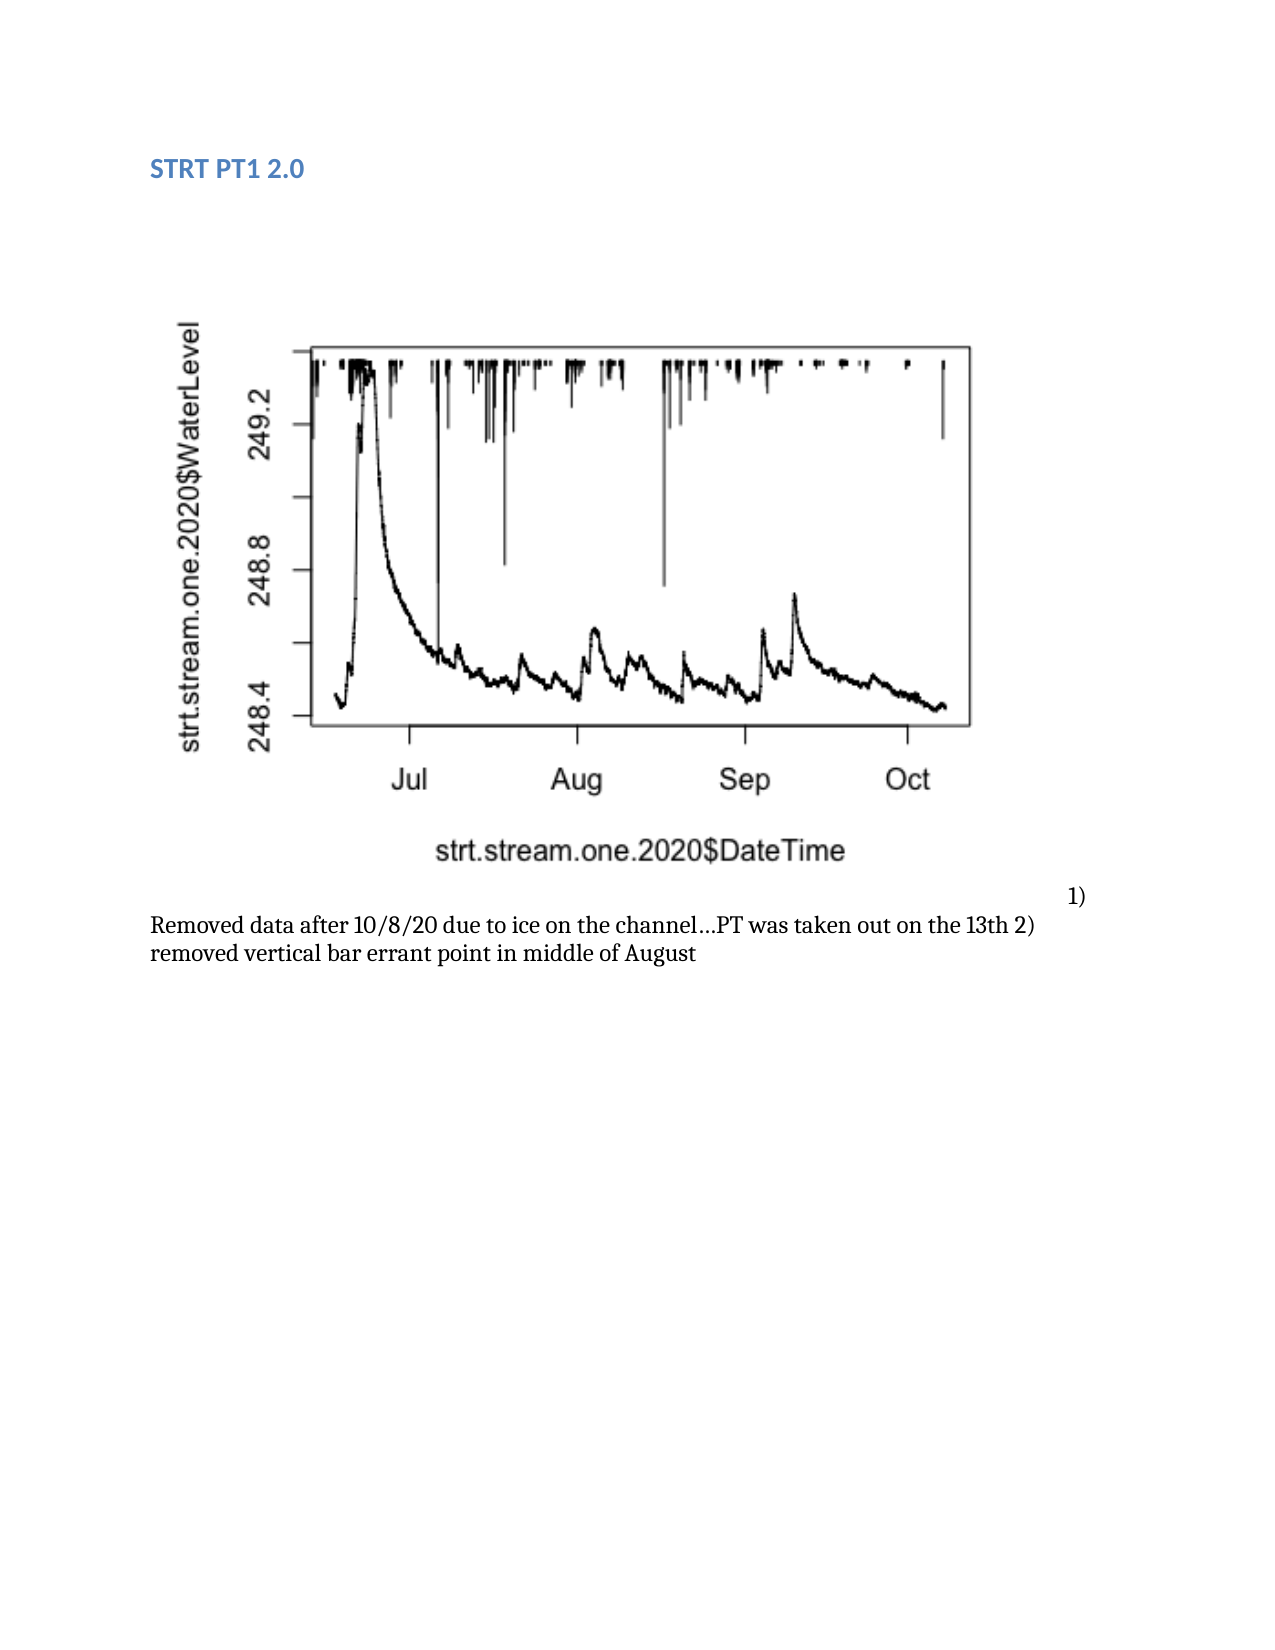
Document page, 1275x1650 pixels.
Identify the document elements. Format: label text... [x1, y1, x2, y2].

subtitle STRT PT1 2.0 [150, 150, 1125, 186]
picture [168, 204, 1044, 905]
